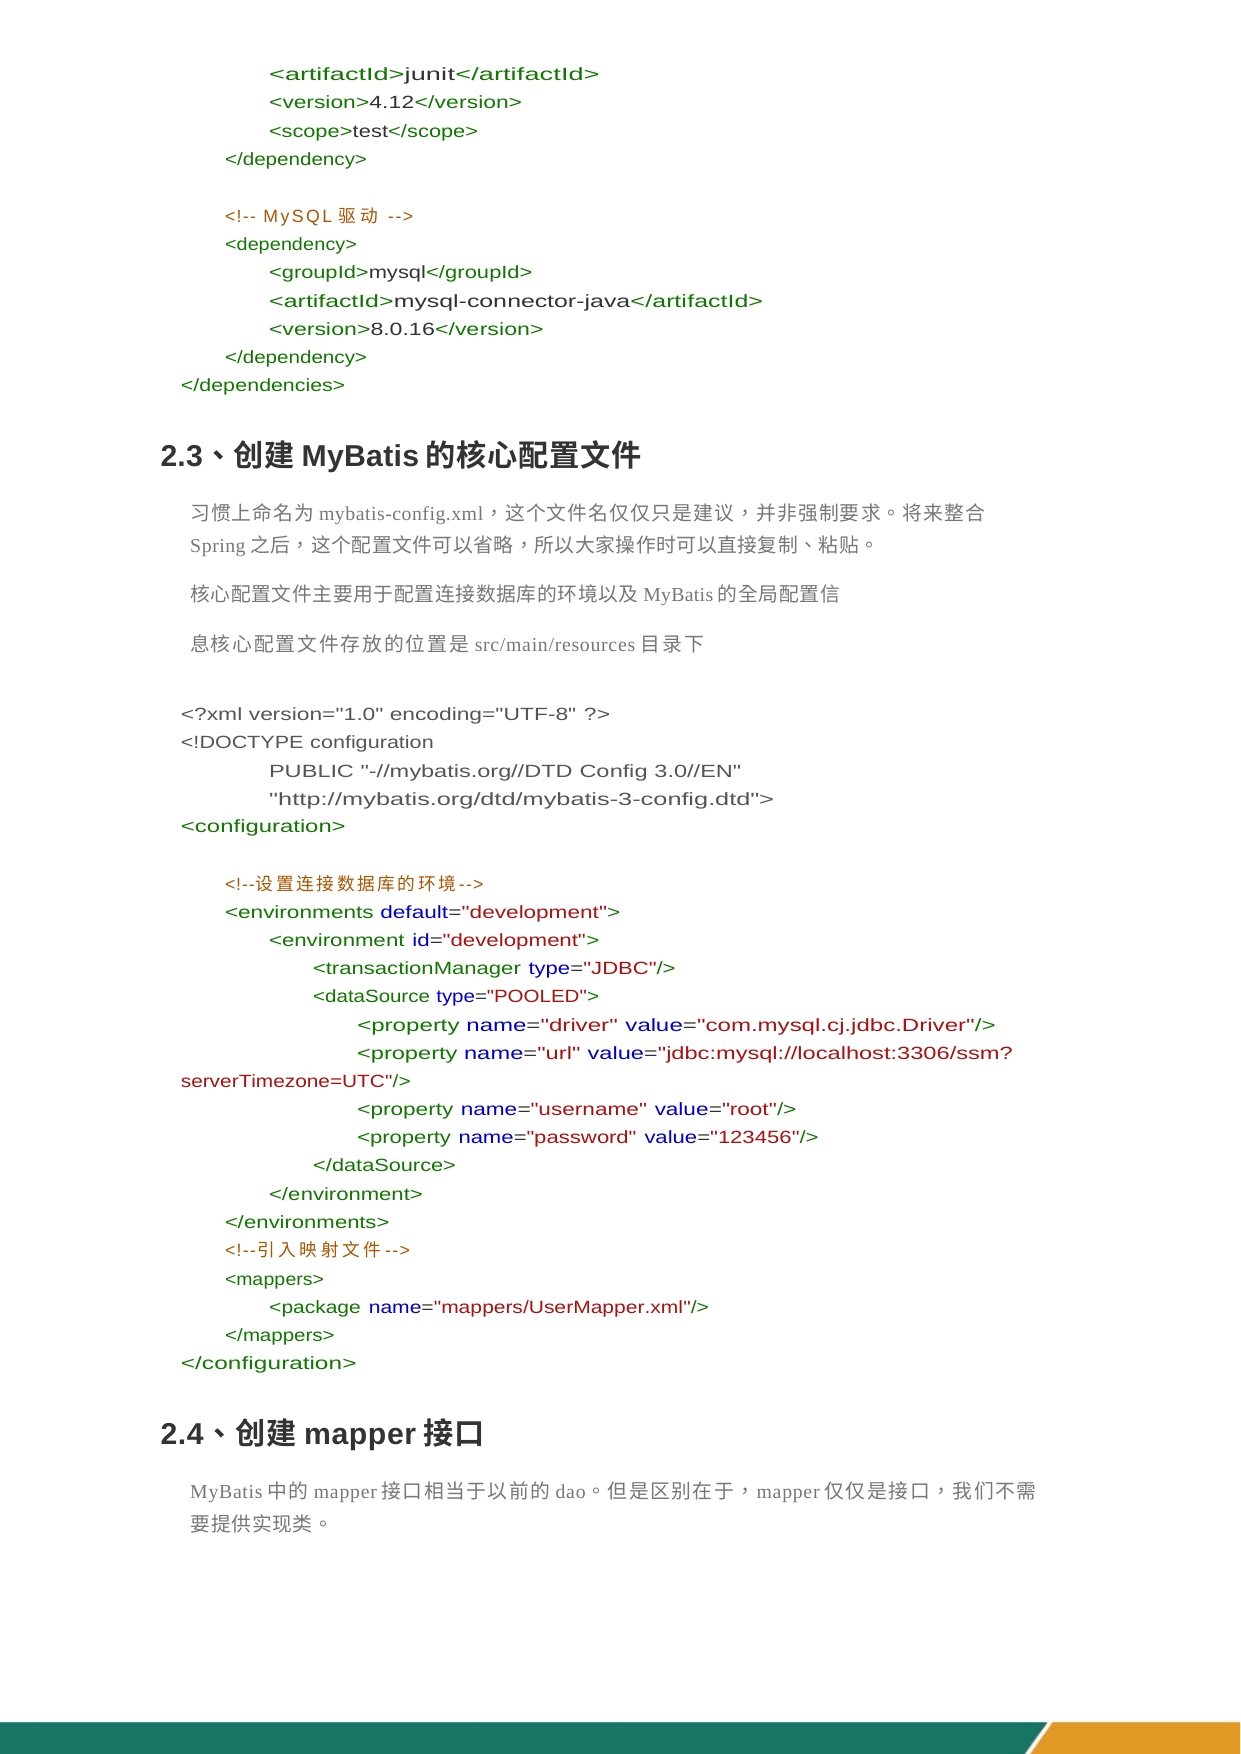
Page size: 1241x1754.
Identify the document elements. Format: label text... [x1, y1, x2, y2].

text <!--设置连接数据库的环境--> [225, 871, 1097, 895]
text <!-- MySQL驱动 --> [225, 203, 1097, 227]
text 核心配置文件主要用于配置连接数据库的环境以及MyBatis的全局配置信息核心配置文件存放的位置是src/main/resources目录下 [190, 580, 855, 658]
text </configuration> [181, 1353, 1097, 1373]
text <property name="driver" value="com.mysql.cj.jdbc.Driver"/> [357, 1014, 1097, 1035]
text </dataSource> [313, 1155, 1097, 1176]
text <property name="url" value="jdbc:mysql://localhost:3306/ssm? serverTimezone=UTC"/> [181, 1043, 1024, 1092]
text <property name="username" value="root"/> [357, 1099, 1097, 1119]
text <artifactId>mysql-connector-java</artifactId> [269, 290, 1097, 311]
text <mappers> [225, 1269, 1097, 1289]
text <transactionManager type="JDBC"/> [313, 958, 1097, 978]
text </dependencies> [181, 375, 1097, 395]
text <configuration> [181, 817, 1097, 837]
text <version>8.0.16</version> [269, 318, 1097, 339]
text <package name="mappers/UserMapper.xml"/> [269, 1297, 1097, 1317]
text <environments default="development"> [225, 902, 1097, 922]
text </environments> [225, 1211, 1097, 1232]
text </dependency> [225, 347, 1097, 367]
text <groupId>mysql</groupId> [269, 262, 1097, 283]
text <version>4.12</version> [269, 92, 1097, 113]
text </environment> [269, 1183, 1097, 1204]
text 2.3、创建MyBatis的核心配置文件 [160, 434, 1097, 475]
text </mappers> [225, 1325, 1097, 1345]
text <dependency> [225, 234, 1097, 254]
text <property name="password" value="123456"/> [357, 1127, 1097, 1147]
text <artifactId>junit</artifactId> [269, 64, 1097, 84]
text <scope>test</scope> [269, 120, 1097, 141]
text PUBLIC "-//mybatis.org//DTD Config 3.0//EN" "http://mybatis.org/dtd/mybatis-3-config.dtd"> [269, 761, 777, 809]
text </dependency> [225, 148, 1097, 169]
text 2.4、创建mapper接口 [160, 1412, 1097, 1453]
text <?xml version="1.0" encoding="UTF-8" ?> [181, 704, 1097, 724]
text <environment id="development"> [269, 930, 1097, 950]
text 习惯上命名为mybatis-config.xml，这个文件名仅仅只是建议，并非强制要求。将来整合Spring之后，这个配置文件可以省略，所以大家操作时可以直接复制、粘贴。 [190, 499, 1040, 558]
text <!--引入映射文件--> [225, 1238, 1097, 1262]
text <!DOCTYPE configuration [181, 732, 1097, 752]
text MyBatis中的mapper接口相当于以前的dao。但是区别在于，mapper仅仅是接口，我们不需要提供实现类。 [190, 1478, 1041, 1537]
picture [0, 1720, 1241, 1754]
text <dataSource type="POOLED"> [313, 986, 1097, 1007]
